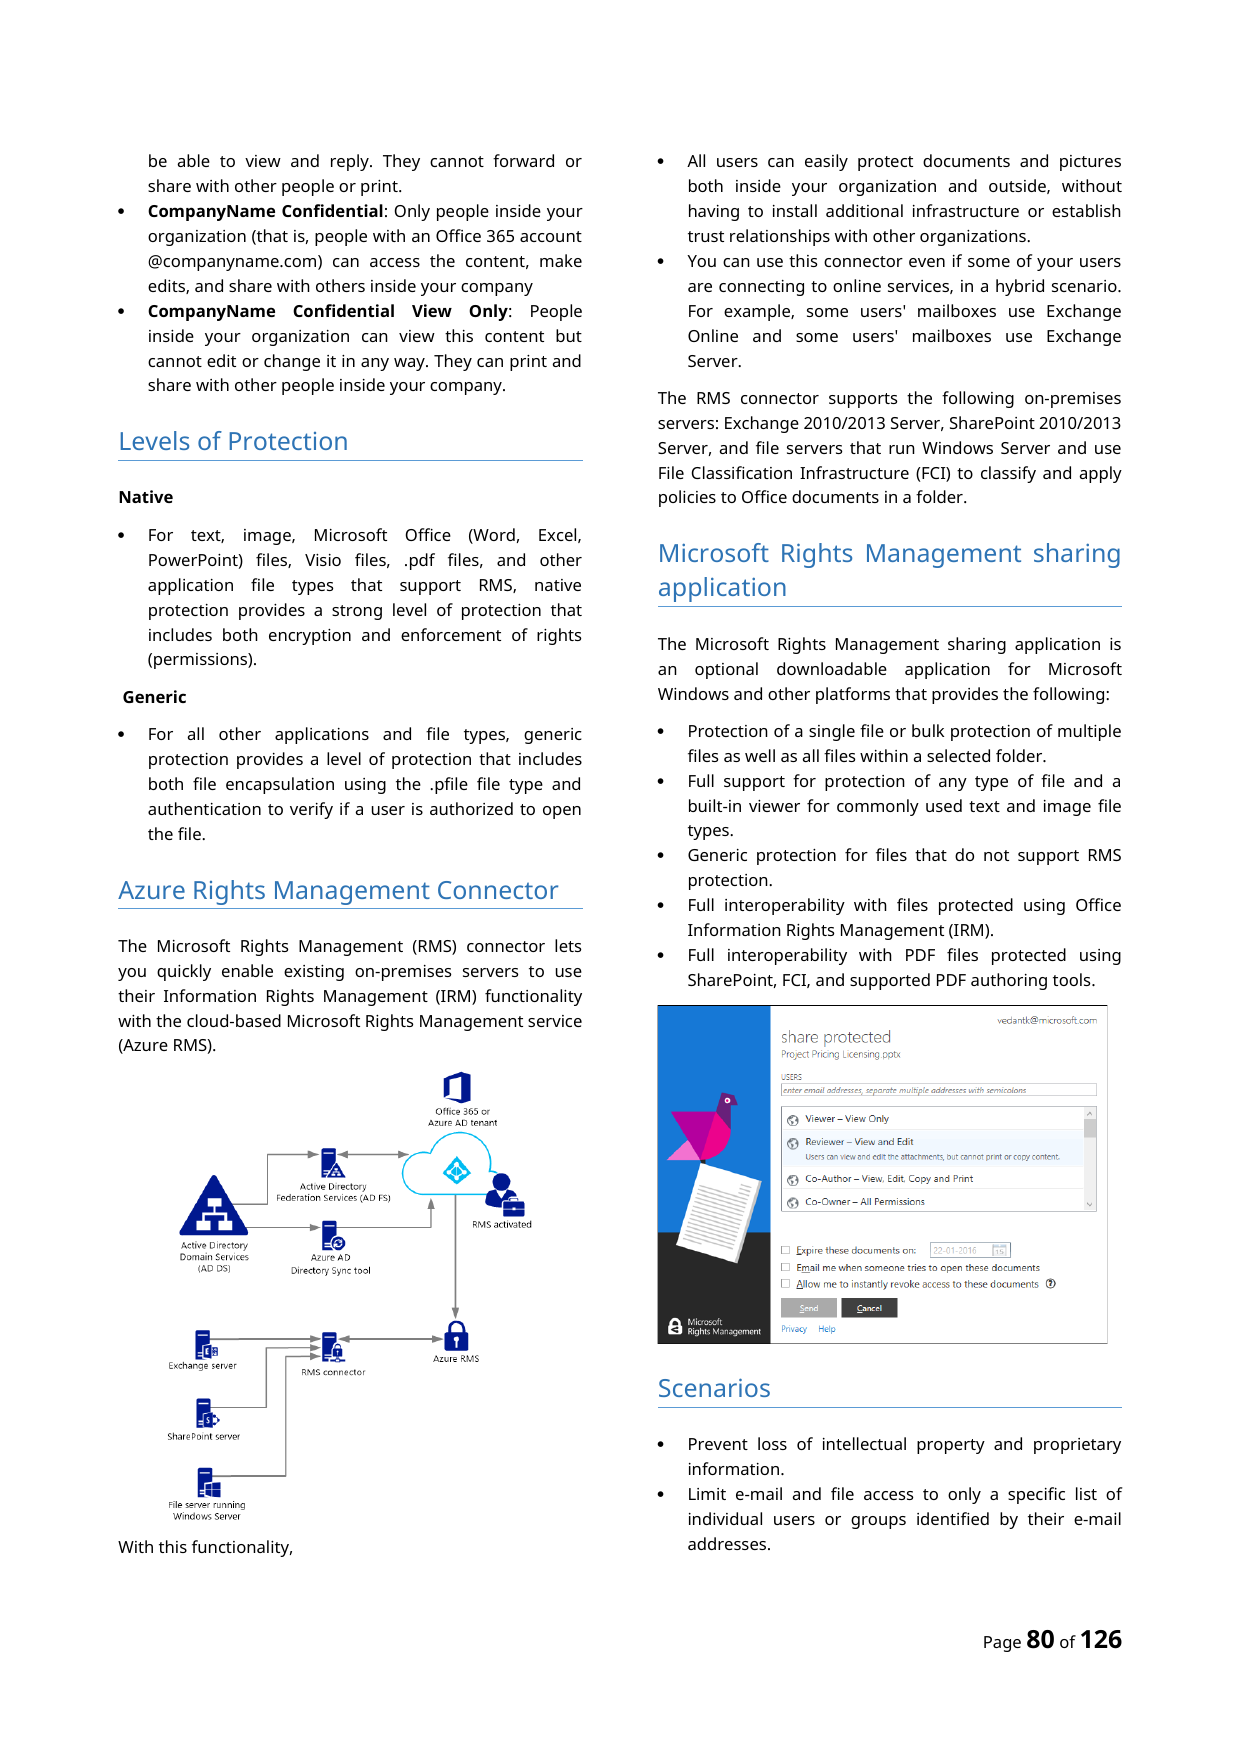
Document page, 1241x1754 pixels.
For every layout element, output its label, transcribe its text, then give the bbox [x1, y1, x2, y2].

list For all other applications and file types, generic protection provides a level of protection that includes both file encapsulation using the .pfile file type and authentication to verify if a user is authorized to open the file. [118, 723, 583, 845]
text Native [118, 486, 583, 509]
list CompanyName Confidential View Only: People inside your organization can view this content but cannot edit or change it in any way. They can print and share with other people inside your company. [118, 299, 583, 397]
list Limit e-mail and file access to only a specific list of individual users or groups identified by their e-mail addresses. [658, 1483, 1122, 1555]
text The Microsoft Rights Management (RMS) connector lets you quickly enable existing on-premises servers to use their Information Rights Management (IRM) functionality with the cloud-based Microsoft Rights Management service (Azure RMS). [118, 934, 583, 1057]
text With this functionality, [118, 1536, 583, 1559]
text Generic [118, 685, 583, 708]
list Full interoperability with PDF files protected using SharePoint, FCI, and supported PDF authoring tools. [658, 943, 1122, 991]
list CompanyName Confidential: Only people inside your organization (that is, people with an Office 365 account @companyname.com) can access the content, make edits, and share with others inside your company [118, 200, 583, 297]
subtitle Azure Rights Management Connector [118, 872, 583, 908]
list You can use this connector even if some of your users are connecting to online services, in a hybrid scenario. For example, some users' mailboxes use Exchange Online and some users' mailboxes use Exchange Server. [658, 249, 1122, 372]
subtitle Scenarios [658, 1371, 1122, 1407]
list All users can easily protect documents and pictures both inside your organization and outside, without having to install additional infrastructure or establish trust relationships with other organizations. [658, 150, 1122, 247]
list Full interoperability with files protected using Office Information Rights Management (IRM). [658, 894, 1122, 941]
list Generic protection for files that do not support RMS protection. [658, 844, 1122, 892]
list Protection of a single file or bulk protection of multiple files as well as all files within a selected folder. [658, 719, 1122, 767]
picture [657, 1005, 1108, 1344]
text The RMS connector supports the following on-premises servers: Exchange 2010/2013 Server, SharePoint 2010/2013 Server, and file servers that run Windows Server and use File Classification Infrastructure (FCI) to classify and apply policies to Office documents in a folder. [658, 387, 1122, 509]
list Prevent loss of intellectual property and proprietary information. [658, 1433, 1122, 1481]
text The Microsoft Rights Management sharing application is an optional downloadable application for Microsoft Windows and other platforms that provides the following: [658, 632, 1122, 705]
subtitle Microsoft Rights Management sharing application [658, 536, 1122, 606]
picture [167, 1071, 533, 1522]
list For text, image, Microsoft Office (Word, Excel, PowerPoint) files, Visio files, .pdf files, and other application file types that support RMS, native protection provides a strong level of protection that includes both encryption and enforcement of rights (permissions). [118, 523, 583, 671]
subtitle Levels of Protection [118, 424, 583, 460]
list Full support for protection of any type of file and a built-in viewer for commonly used text and image file types. [658, 769, 1122, 842]
